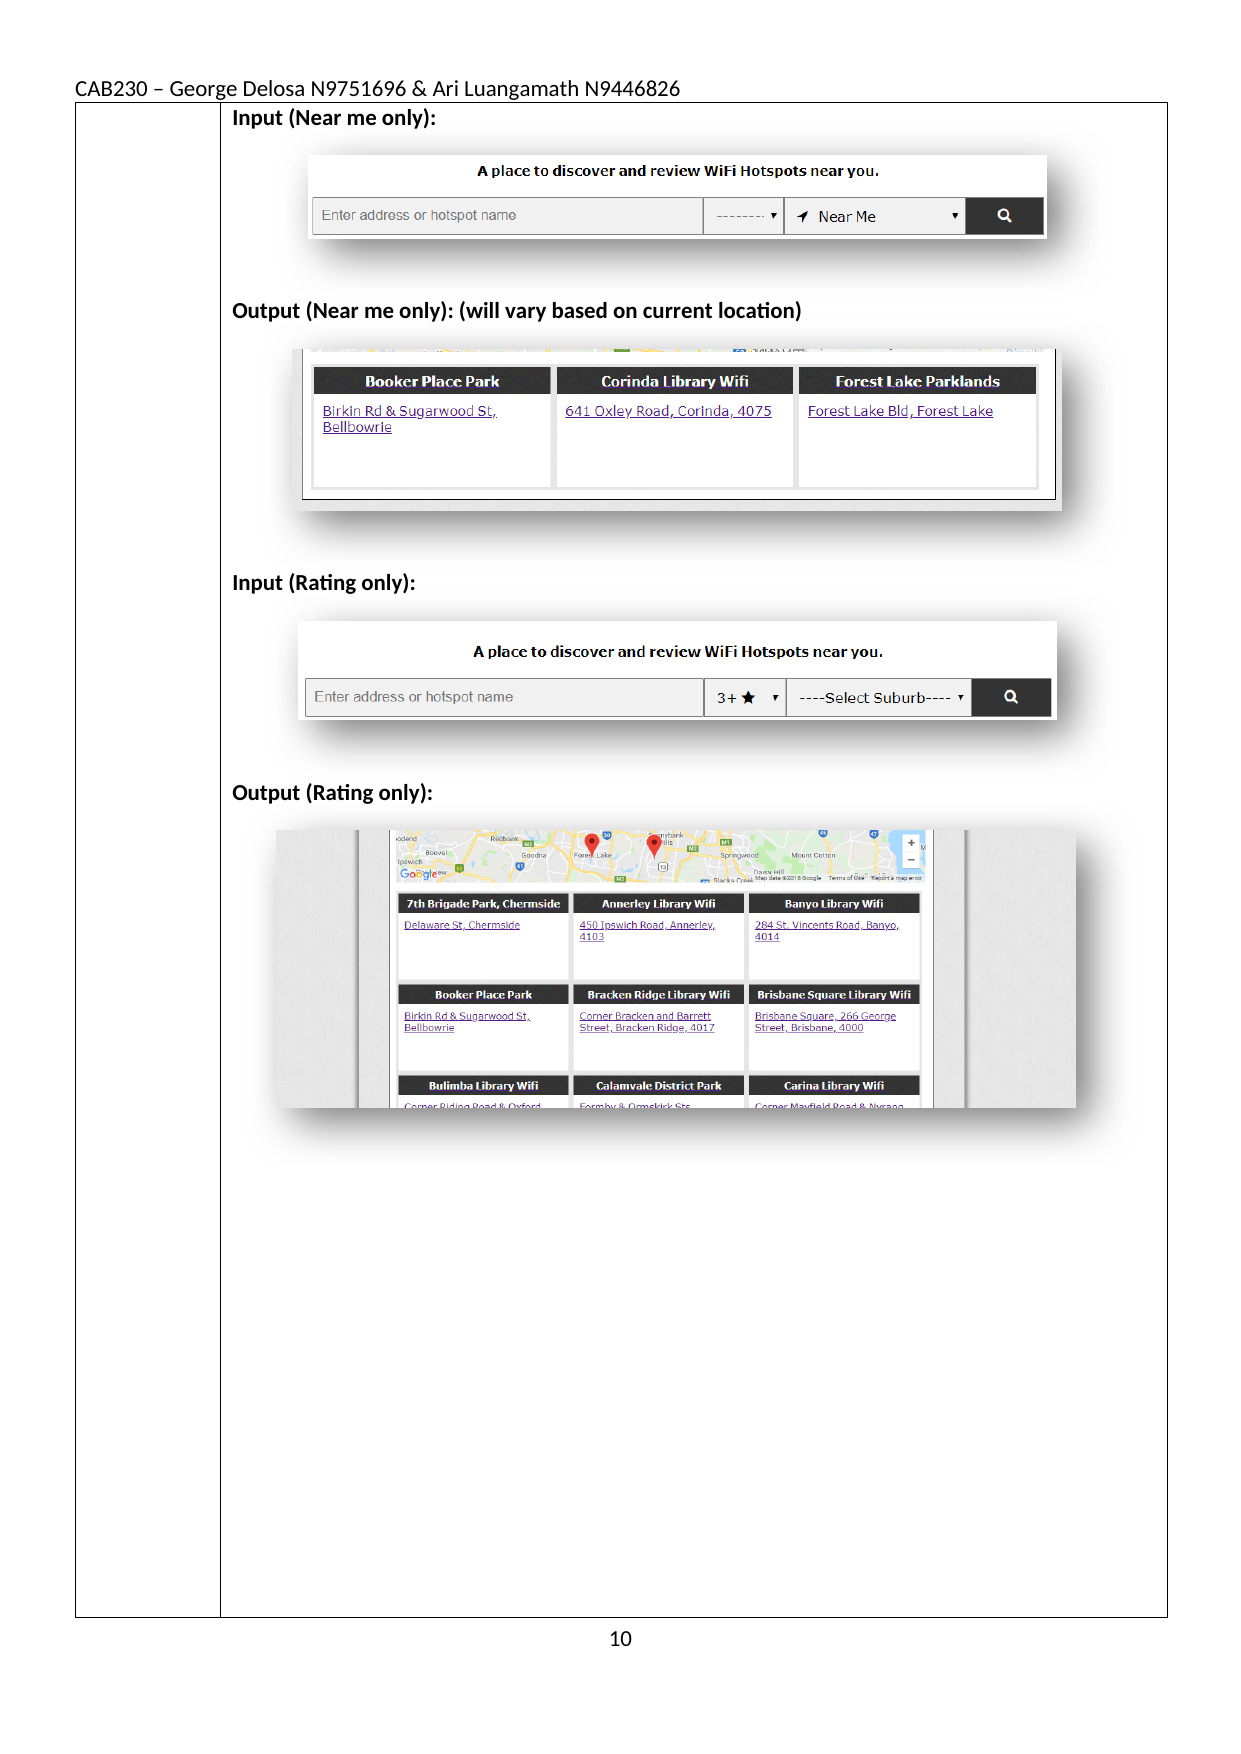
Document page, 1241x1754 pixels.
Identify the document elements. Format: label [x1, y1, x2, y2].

picture [308, 155, 1047, 239]
picture [298, 621, 1057, 720]
table_cell [76, 103, 220, 1617]
picture [276, 830, 1076, 1108]
table_cell [221, 103, 1167, 1617]
picture [292, 349, 1062, 511]
